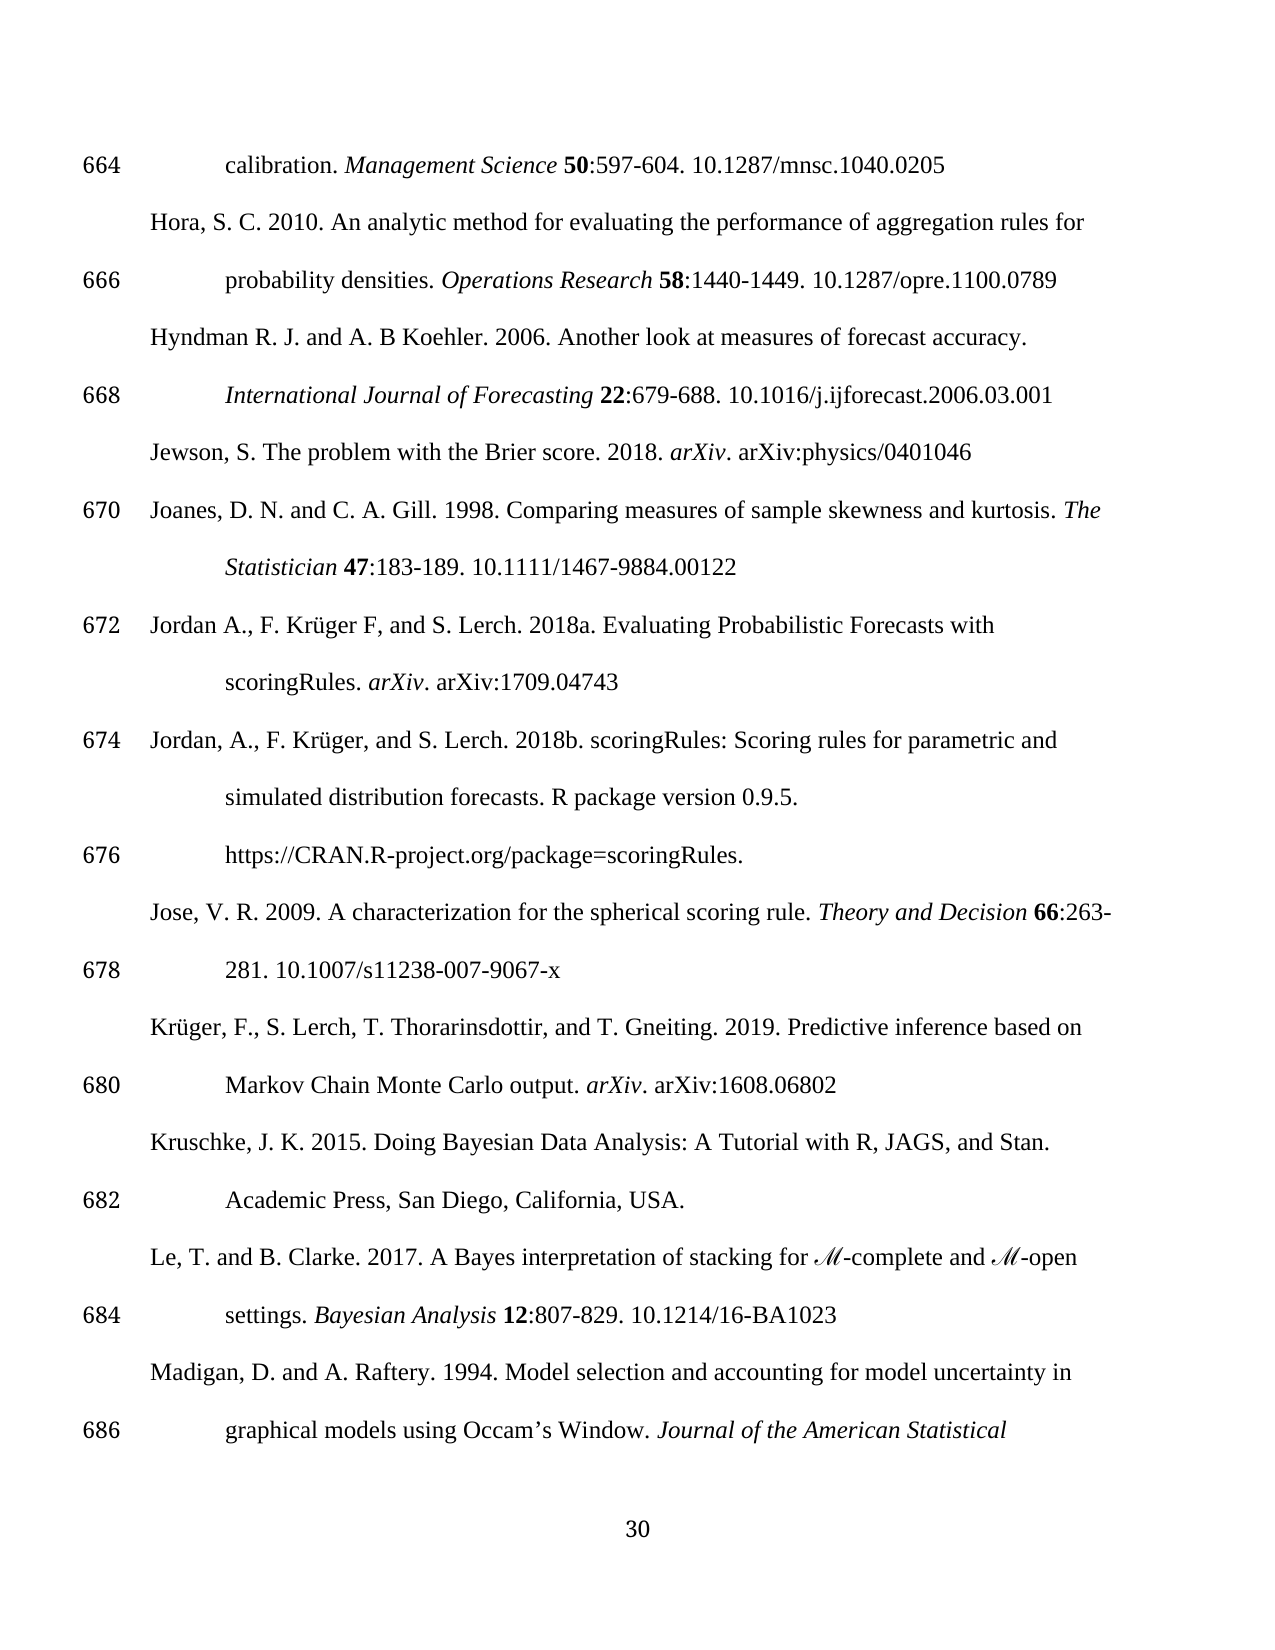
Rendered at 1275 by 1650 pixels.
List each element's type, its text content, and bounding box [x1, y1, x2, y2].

text Le, T. and B. Clarke. 2017. A Bayes interpretation of stacking for ℳ-complete and ℳ-open settings. Bayesian Analysis 12:807-829. 10.1214/16-BA1023 [150, 1242, 1125, 1329]
text Jordan A., F. Krüger F, and S. Lerch. 2018a. Evaluating Probabilistic Forecasts with scoringRules. arXiv. arXiv:1709.04743 [150, 610, 1125, 696]
text Hora, S. C. 2010. An analytic method for evaluating the performance of aggregation rules for probability densities. Operations Research 58:1440-1449. 10.1287/opre.1100.0789 [150, 207, 1125, 294]
text Jewson, S. The problem with the Brier score. 2018. arXiv. arXiv:physics/0401046 [150, 437, 1125, 466]
text Hyndman R. J. and A. B Koehler. 2006. Another look at measures of forecast accuracy. International Journal of Forecasting 22:679-688. 10.1016/j.ijforecast.2006.03.001 [150, 322, 1125, 409]
text Joanes, D. N. and C. A. Gill. 1998. Comparing measures of sample skewness and kurtosis. The Statistician 47:183-189. 10.1111/1467-9884.00122 [150, 495, 1125, 581]
text Kruschke, J. K. 2015. Doing Bayesian Data Analysis: A Tutorial with R, JAGS, and Stan. Academic Press, San Diego, California, USA. [150, 1127, 1125, 1214]
text Jose, V. R. 2009. A characterization for the spherical scoring rule. Theory and Decision 66:263-281. 10.1007/s11238-007-9067-x [150, 897, 1125, 984]
text Krüger, F., S. Lerch, T. Thorarinsdottir, and T. Gneiting. 2019. Predictive inference based on Markov Chain Monte Carlo output. arXiv. arXiv:1608.06802 [150, 1012, 1125, 1099]
text Jordan, A., F. Krüger, and S. Lerch. 2018b. scoringRules: Scoring rules for parametric and simulated distribution forecasts. R package version 0.9.5. https://CRAN.R-project.org/package=scoringRules. [150, 725, 1125, 869]
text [150, 1357, 1125, 1444]
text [150, 150, 1125, 179]
